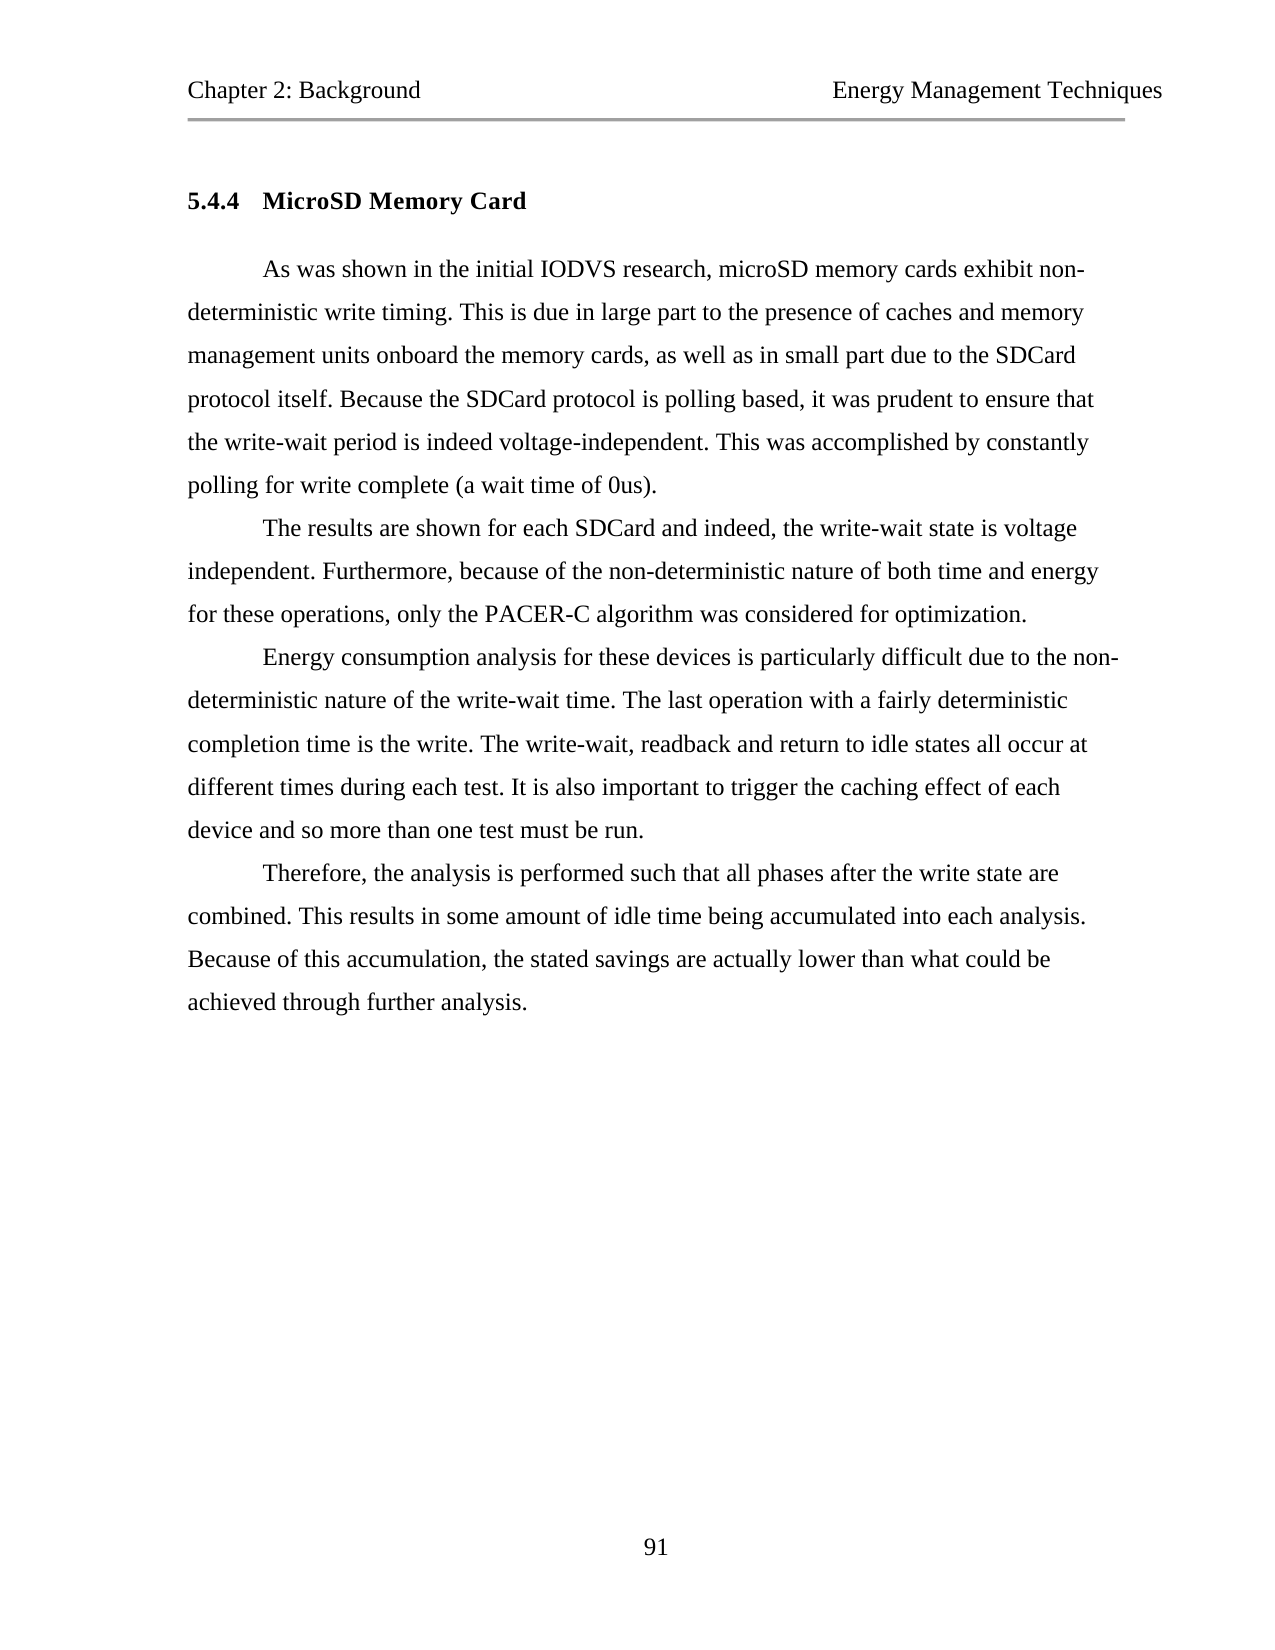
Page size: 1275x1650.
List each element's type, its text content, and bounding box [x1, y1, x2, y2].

text Energy consumption analysis for these devices is particularly difficult due to the non-deterministic nature of the write-wait time. The last operation with a fairly deterministic completion time is the write. The write-wait, readback and return to idle states all occur at different times during each test. It is also important to trigger the caching effect of each device and so more than one test must be run. [187, 642, 1125, 844]
text Therefore, the analysis is performed such that all phases after the write state are combined. This results in some amount of idle time being accumulated into each analysis. Because of this accumulation, the stated savings are actually lower than what could be achieved through further analysis. [187, 858, 1125, 1016]
subtitle MicroSD Memory Card [187, 186, 1125, 215]
text As was shown in the initial IODVS research, microSD memory cards exhibit non-deterministic write timing. This is due in large part to the presence of caches and memory management units onboard the memory cards, as well as in small part due to the SDCard protocol itself. Because the SDCard protocol is polling based, it was prudent to ensure that the write-wait period is indeed voltage-independent. This was accomplished by constantly polling for write complete (a wait time of 0us). [187, 254, 1125, 499]
text The results are shown for each SDCard and indeed, the write-wait state is voltage independent. Furthermore, because of the non-deterministic nature of both time and energy for these operations, only the PACER-C algorithm was considered for optimization. [187, 513, 1125, 628]
